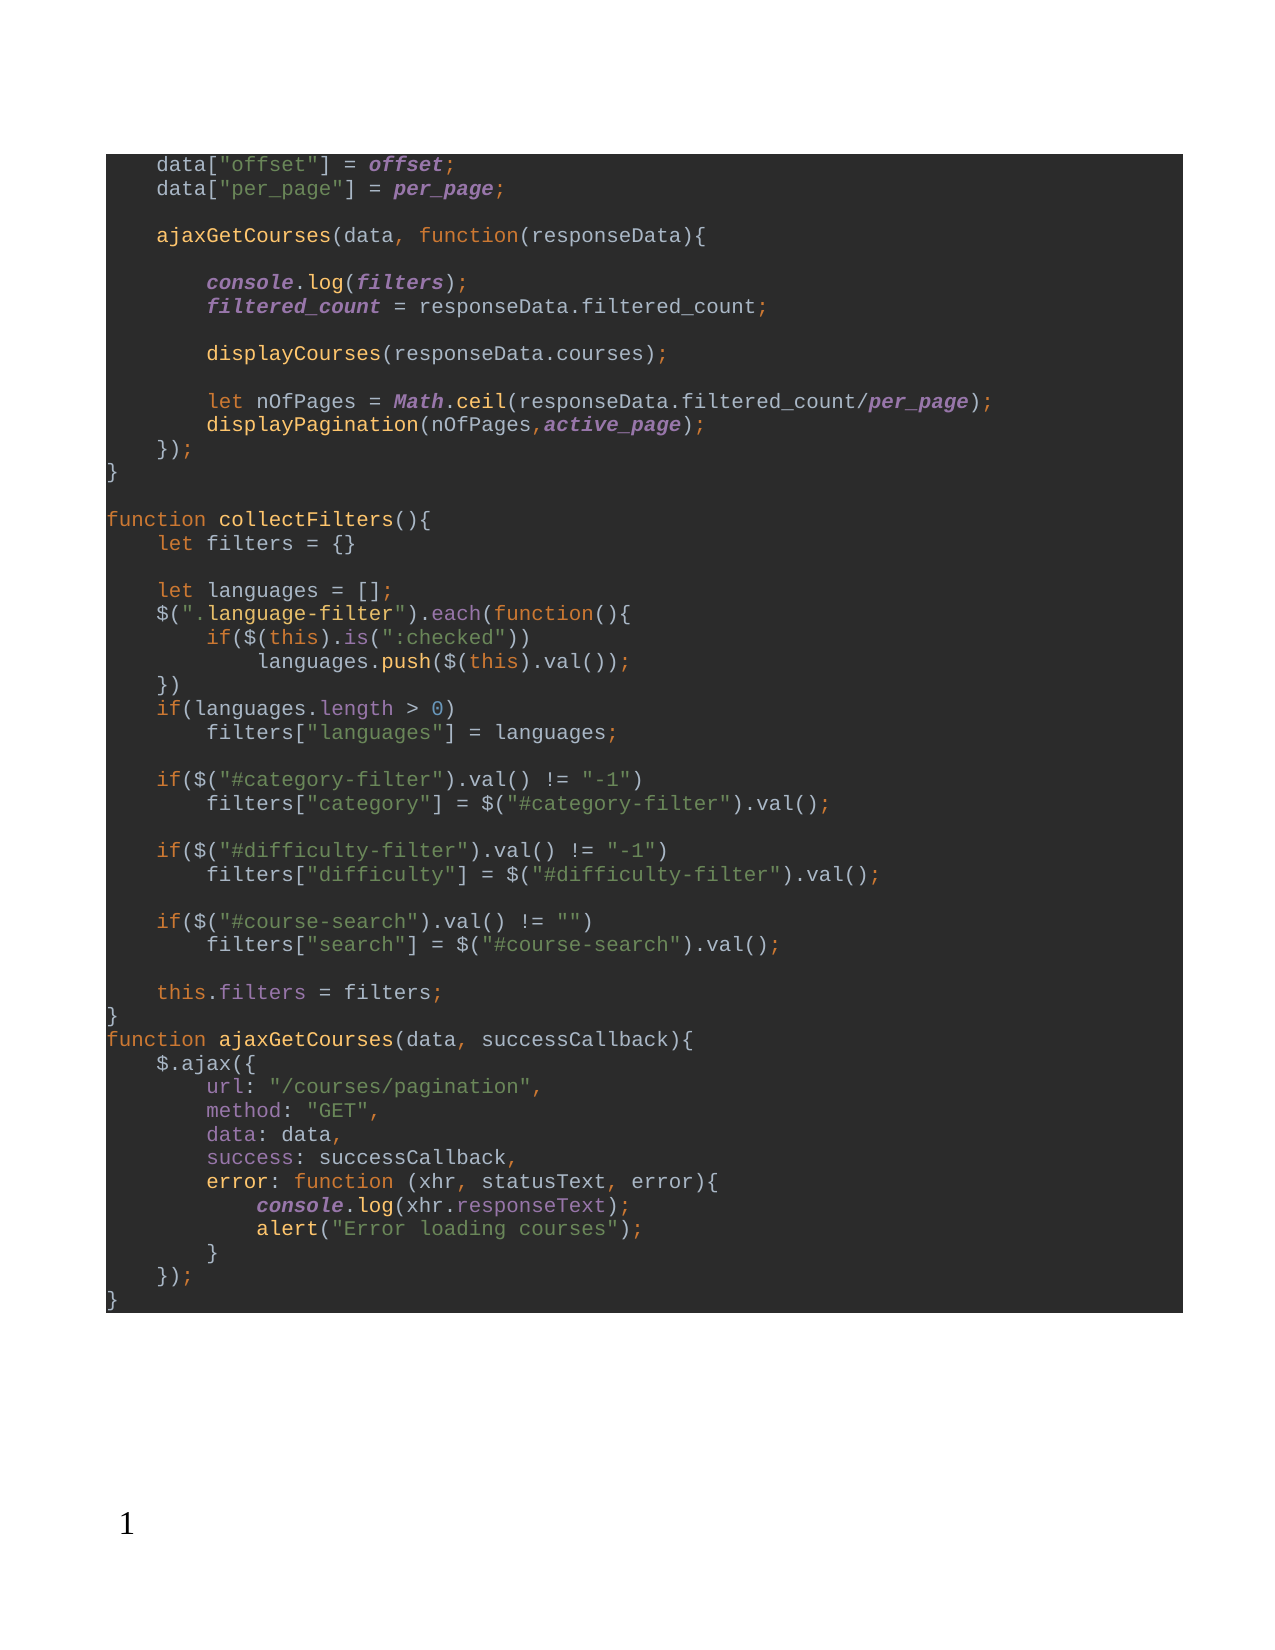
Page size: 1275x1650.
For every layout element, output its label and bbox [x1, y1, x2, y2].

text [106, 154, 1183, 1313]
